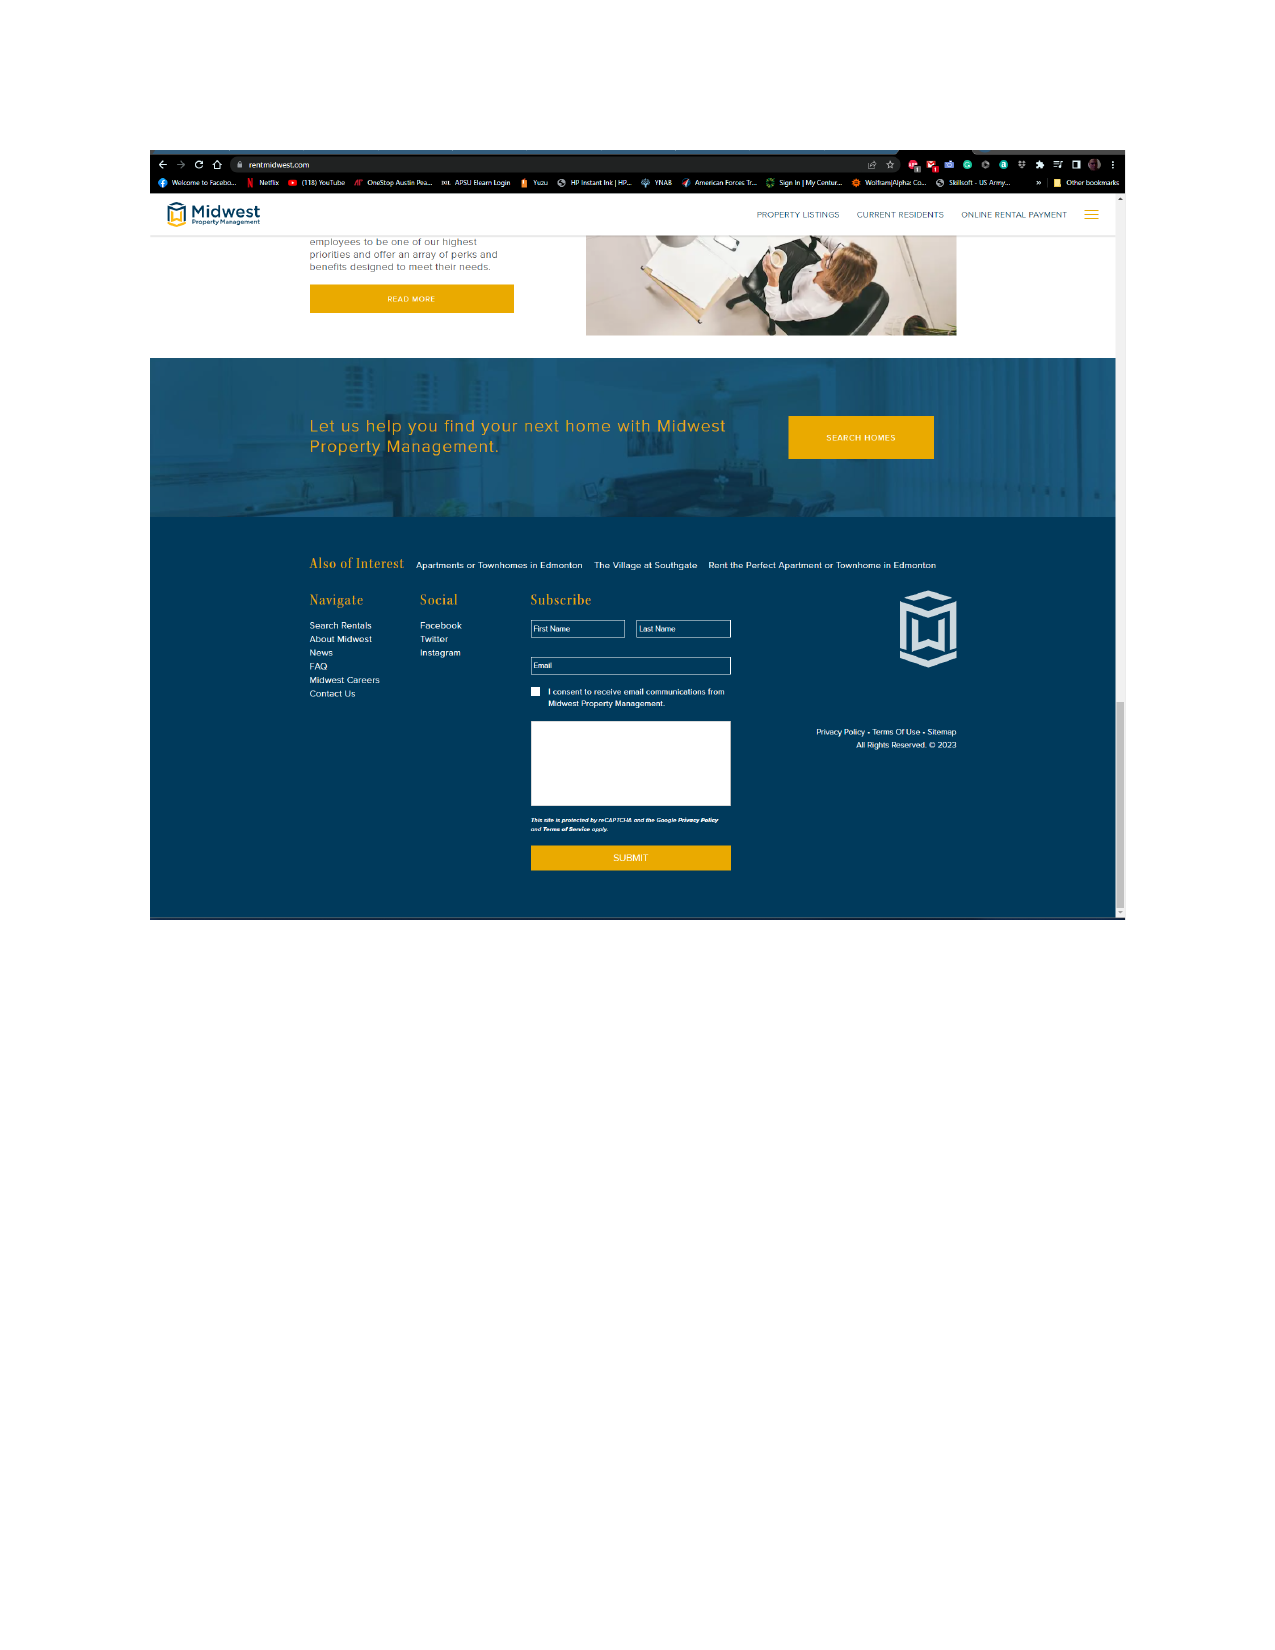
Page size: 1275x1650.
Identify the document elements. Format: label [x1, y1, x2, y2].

picture [150, 150, 1125, 920]
